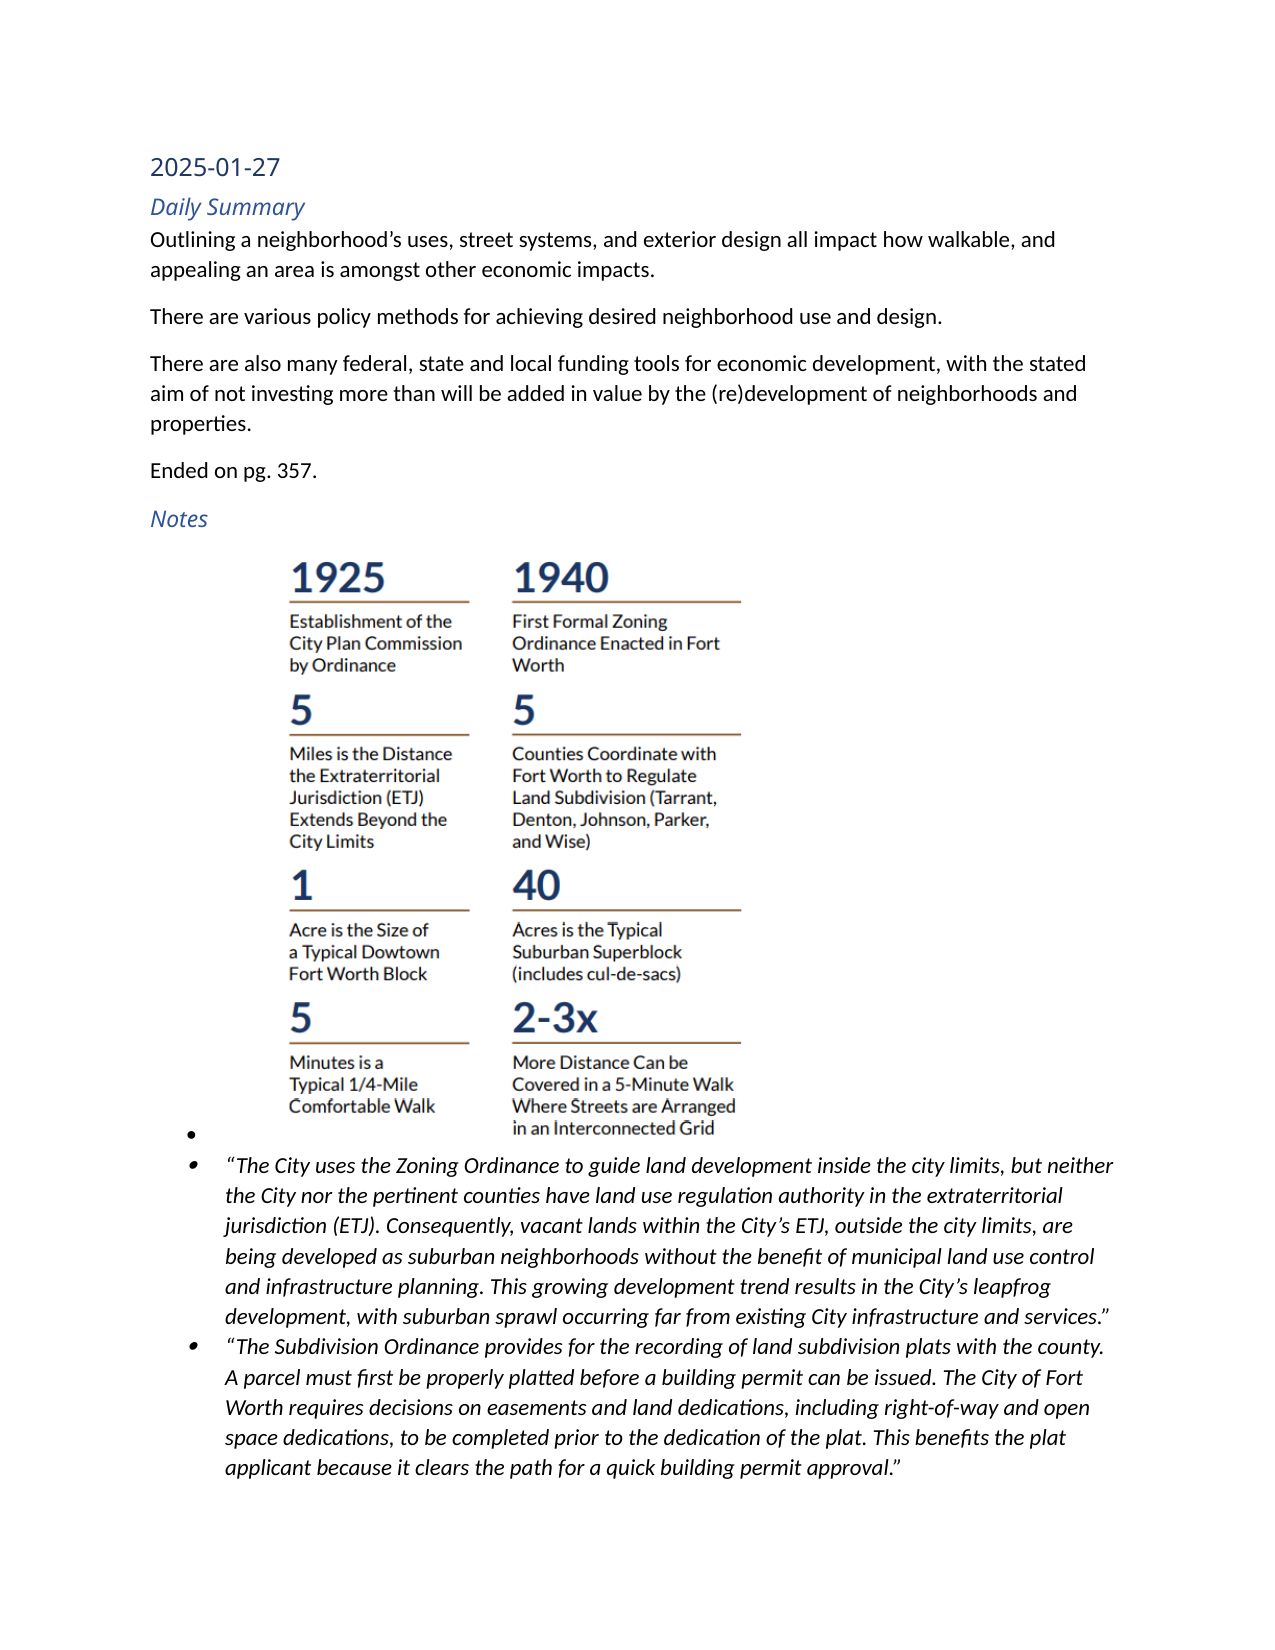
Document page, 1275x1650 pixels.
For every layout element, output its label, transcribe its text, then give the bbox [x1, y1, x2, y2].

picture [225, 536, 786, 1144]
subtitle 2025-01-27 [150, 150, 1125, 184]
list “The Subdivision Ordinance provides for the recording of land subdivision plats with the county. A parcel must first be properly platted before a building permit can be issued. The City of Fort Worth requires decisions on easements and land dedications, including right-of-way and open space dedications, to be completed prior to the dedication of the plat. This benefits the plat applicant because it clears the path for a quick building permit approval.” [187, 1332, 1125, 1481]
subtitle Notes [150, 503, 1125, 534]
subtitle Daily Summary [150, 191, 1125, 222]
text There are various policy methods for achieving desired neighborhood use and design. [150, 302, 1125, 330]
text Ended on pg. 357. [150, 456, 1125, 484]
text There are also many federal, state and local funding tools for economic development, with the stated aim of not investing more than will be added in value by the (re)development of neighborhoods and properties. [150, 349, 1125, 437]
list “The City uses the Zoning Ordinance to guide land development inside the city limits, but neither the City nor the pertinent counties have land use regulation authority in the extraterritorial jurisdiction (ETJ). Consequently, vacant lands within the City’s ETJ, outside the city limits, are being developed as suburban neighborhoods without the benefit of municipal land use control and infrastructure planning. This growing development trend results in the City’s leapfrog development, with suburban sprawl occurring far from existing City infrastructure and services.” [187, 1151, 1125, 1330]
text Outlining a neighborhood’s uses, street systems, and exterior design all impact how walkable, and appealing an area is amongst other economic impacts. [150, 225, 1125, 283]
